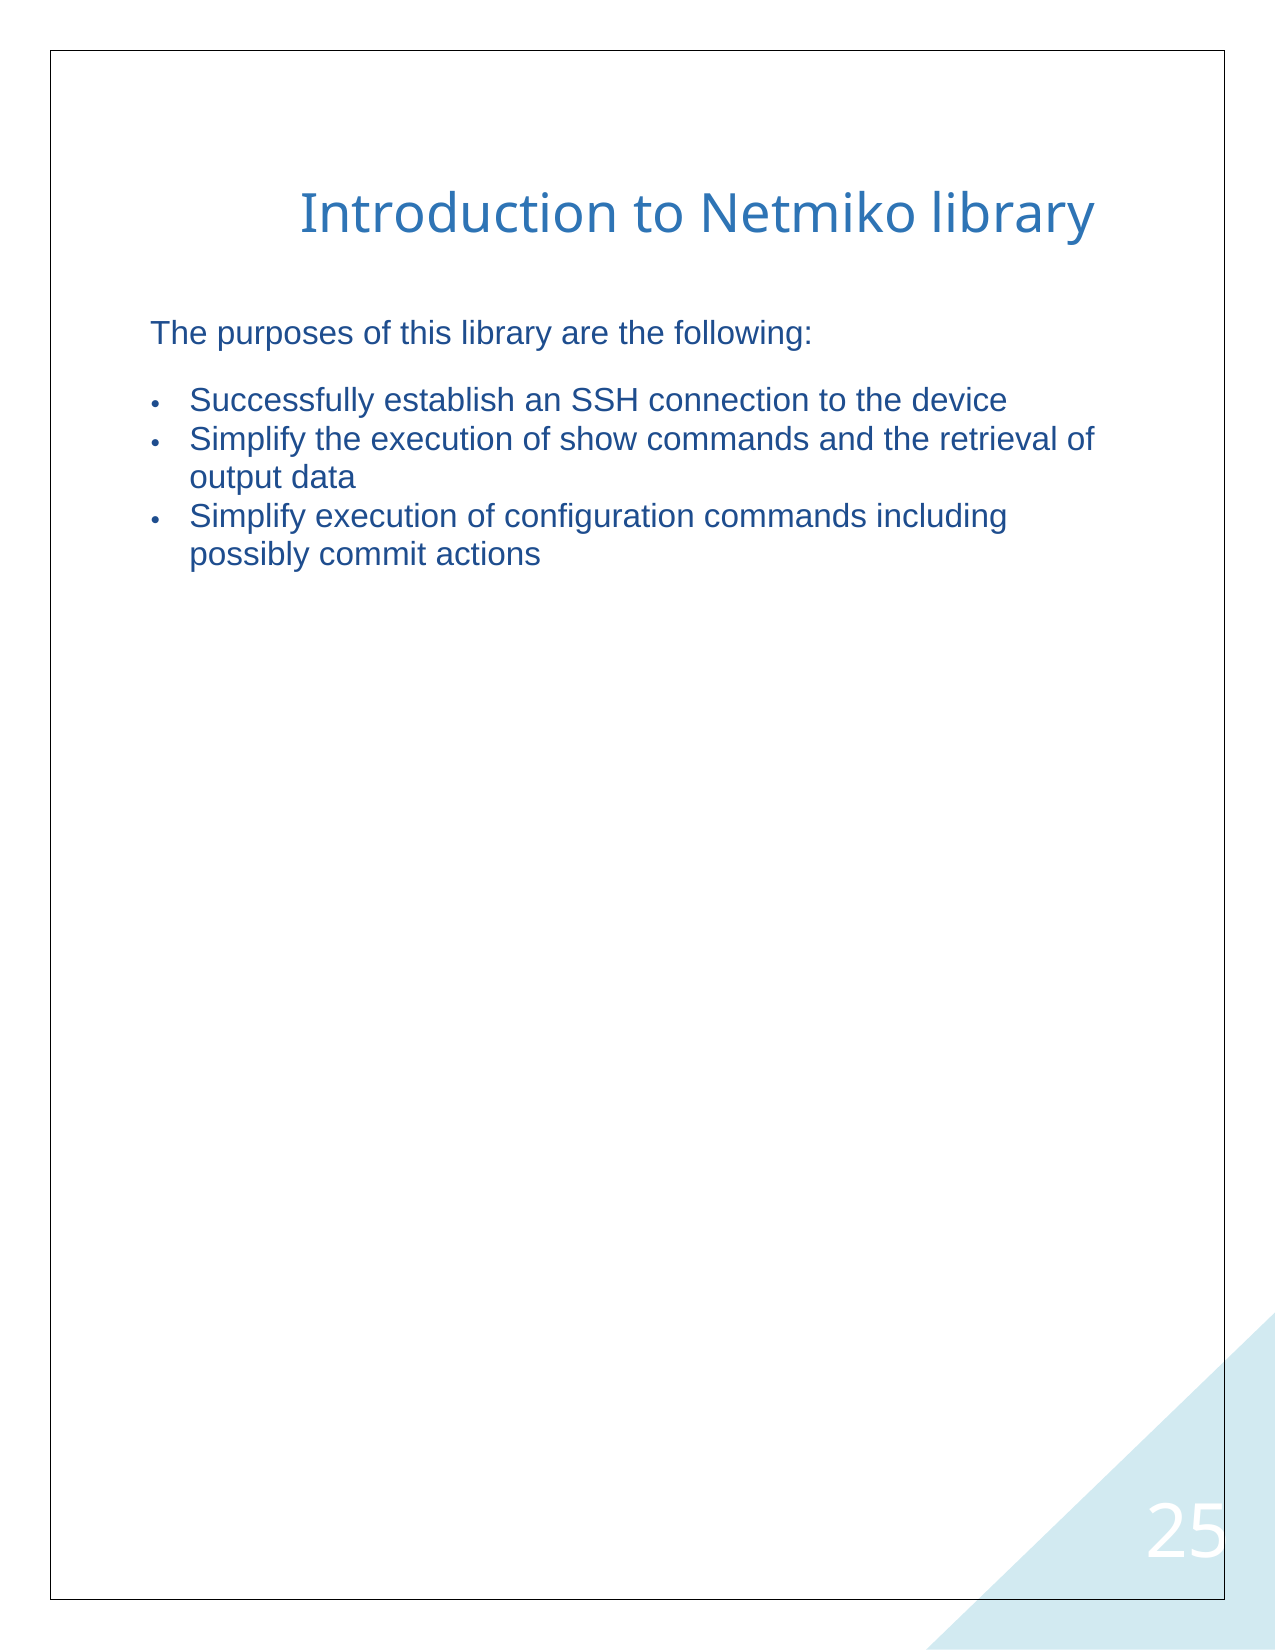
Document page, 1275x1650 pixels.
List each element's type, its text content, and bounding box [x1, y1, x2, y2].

list Simplify execution of configuration commands including possibly commit actions [152, 496, 1125, 573]
list Simplify the execution of show commands and the retrieval of output data [152, 419, 1125, 496]
list Successfully establish an SSH connection to the device [152, 381, 1125, 419]
text The purposes of this library are the following: [150, 313, 1125, 351]
subtitle Introduction to Netmiko library [225, 175, 1125, 249]
